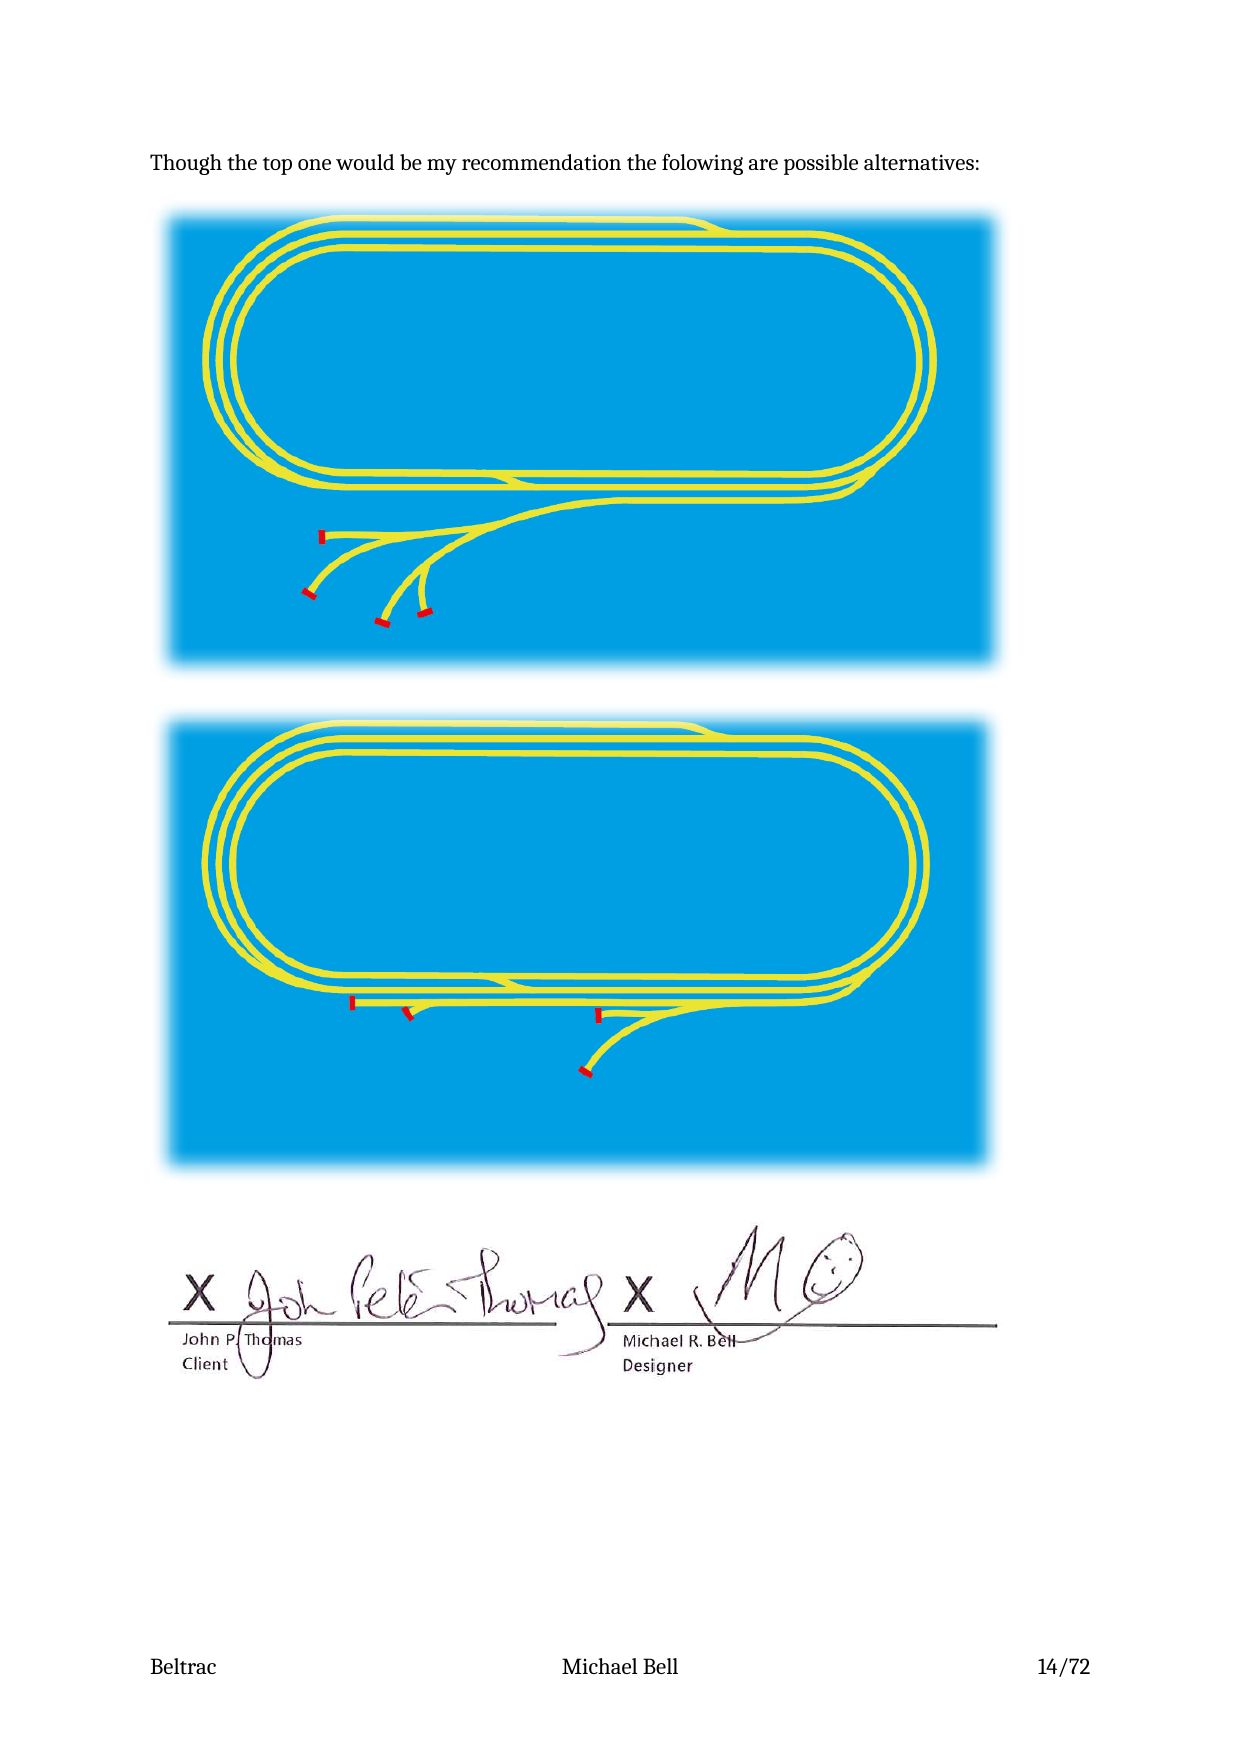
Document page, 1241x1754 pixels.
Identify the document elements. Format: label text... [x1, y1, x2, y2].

picture [150, 1205, 1008, 1416]
text Though the top one would be my recommendation the folowing are possible alternatives: [150, 150, 1090, 176]
picture [202, 733, 929, 1077]
picture [203, 228, 936, 627]
